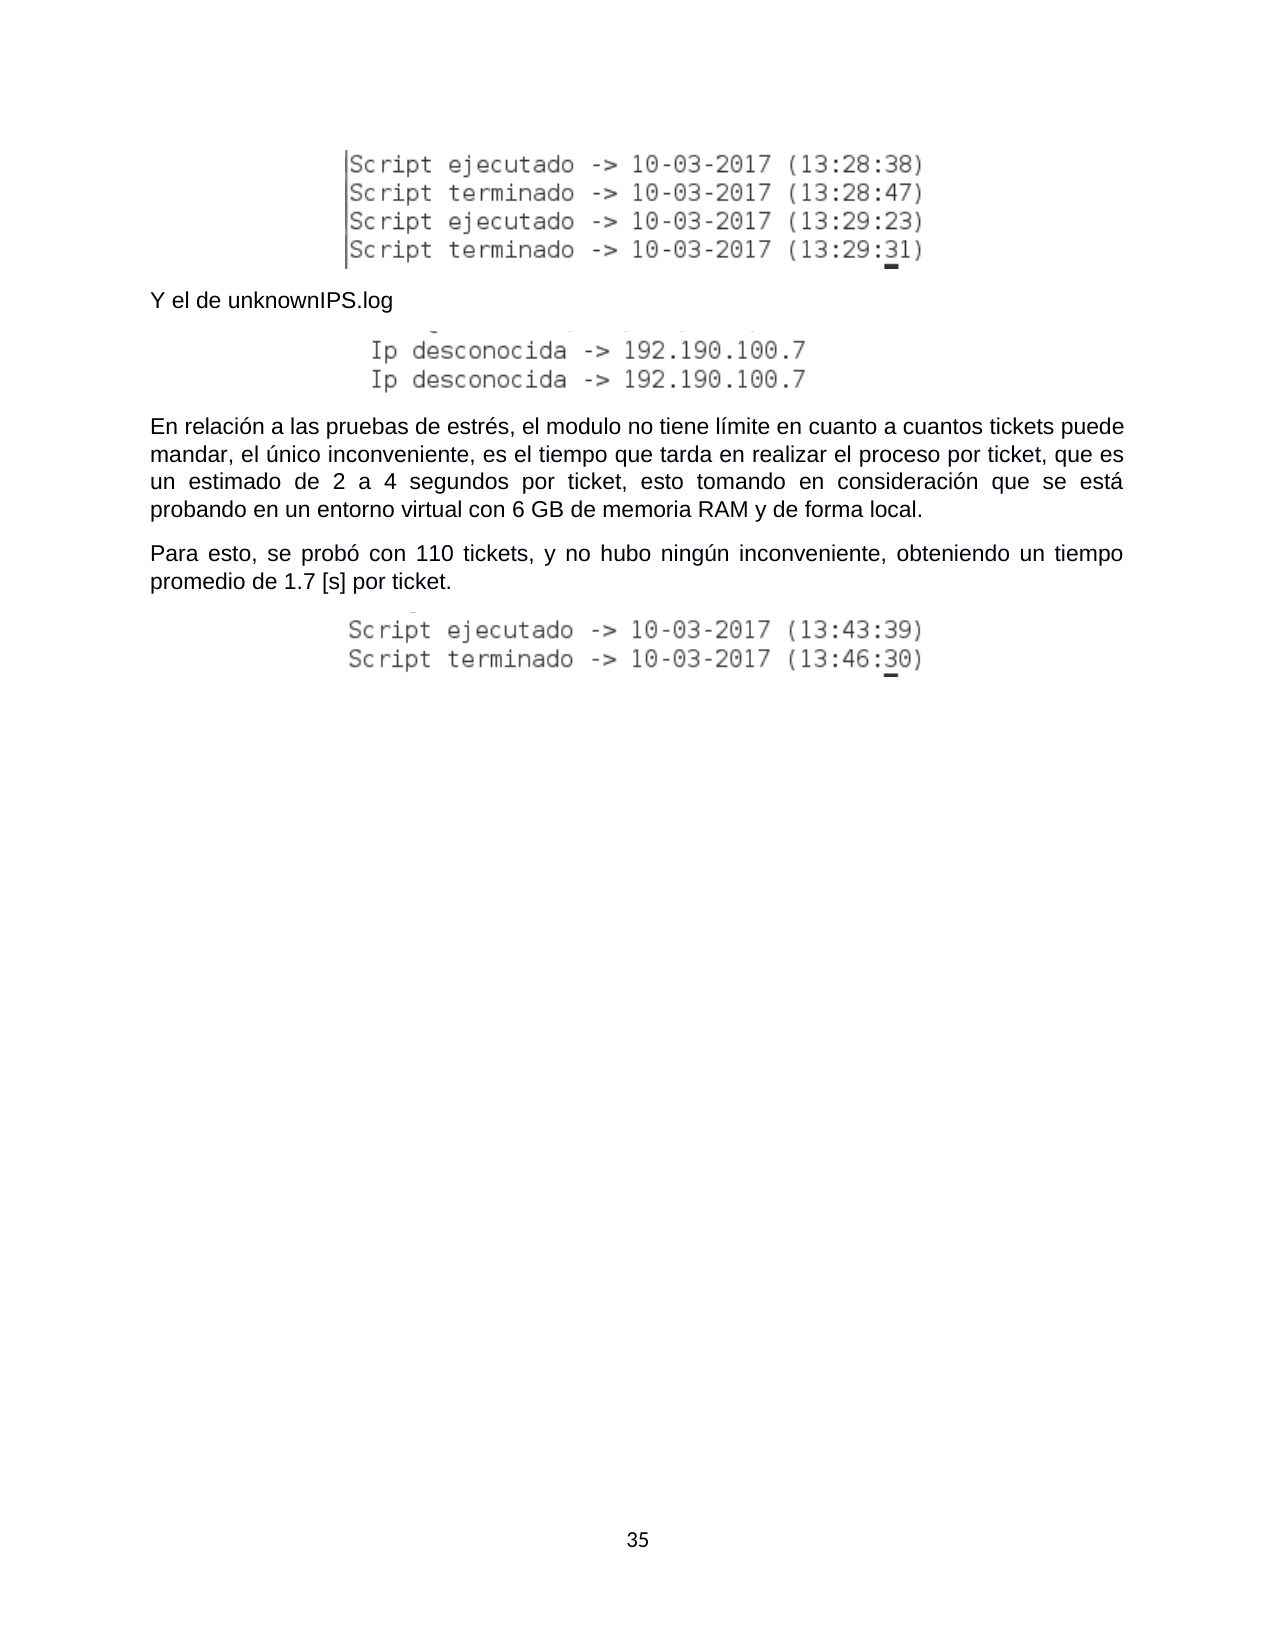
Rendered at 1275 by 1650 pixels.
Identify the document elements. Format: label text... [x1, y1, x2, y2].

picture [347, 612, 928, 677]
text En relación a las pruebas de estrés, el modulo no tiene límite en cuanto a cuantos tickets puede mandar, el único inconveniente, es el tiempo que tarda en realizar el proceso por ticket, que es un estimado de 2 a 4 segundos por ticket, esto tomando en consideración que se está probando en un entorno virtual con 6 GB de memoria RAM y de forma local. [150, 413, 1125, 522]
text Y el de unknownIPS.log [150, 287, 1125, 313]
text Para esto, se probó con 110 tickets, y no hubo ningún inconveniente, obteniendo un tiempo promedio de 1.7 [s] por ticket. [150, 540, 1125, 594]
picture [370, 331, 905, 396]
picture [345, 150, 930, 269]
